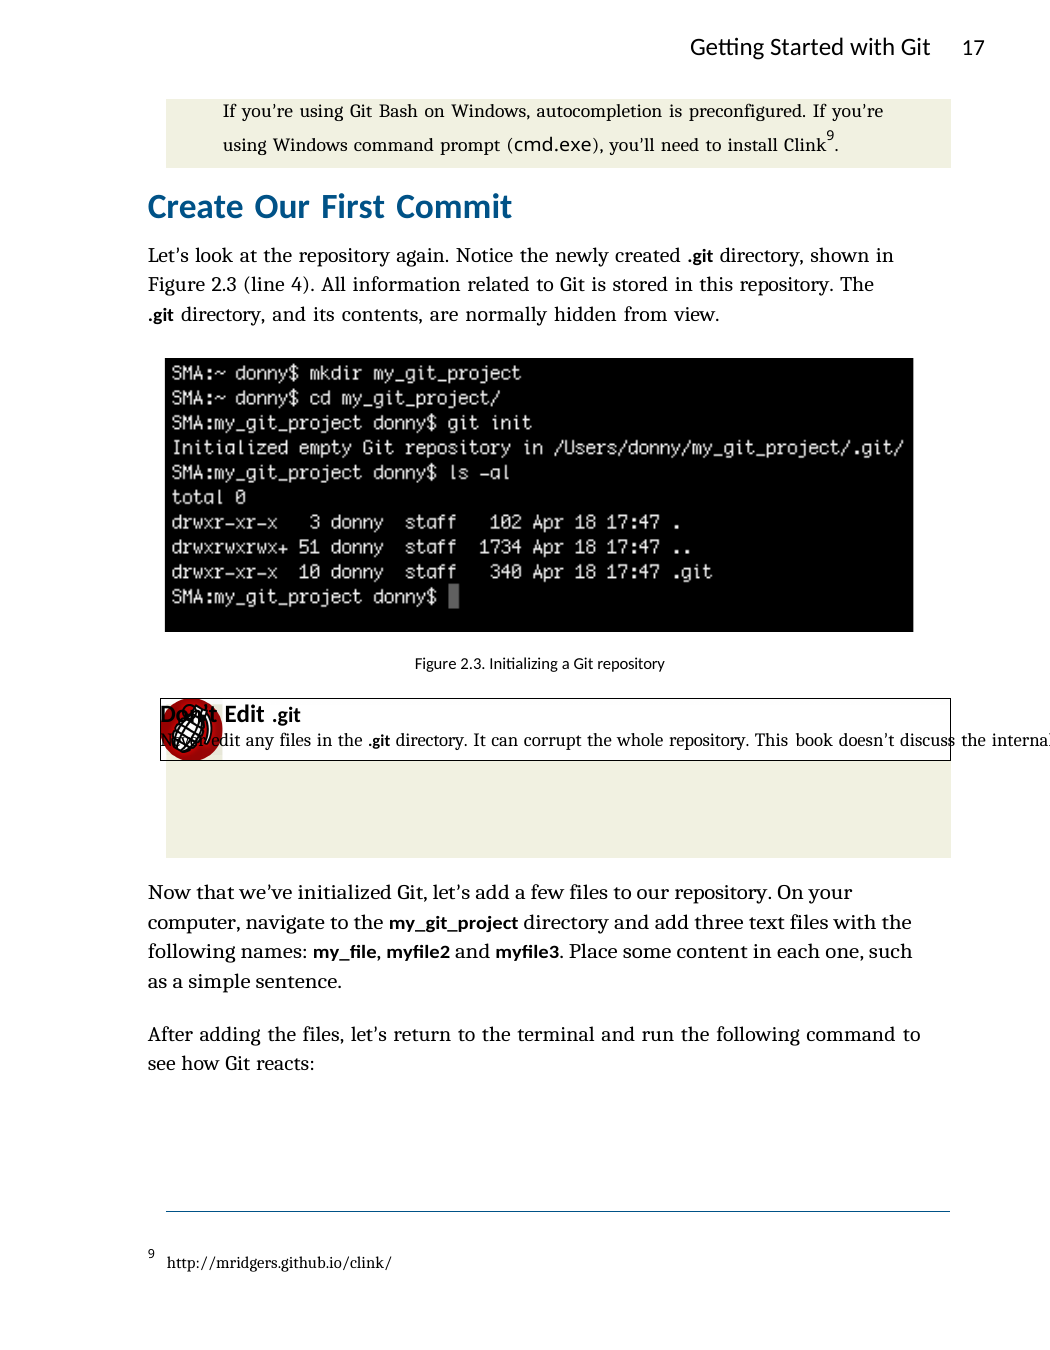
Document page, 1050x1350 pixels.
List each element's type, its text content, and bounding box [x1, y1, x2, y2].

picture [165, 708, 172, 719]
text After adding the files, let’s return to the terminal and run the following command to see how Git reacts: [148, 1021, 932, 1075]
text .git directory, and its contents, are normally hidden from view. [148, 303, 998, 327]
picture [161, 699, 950, 760]
text Now that we’ve initialized Git, let’s add a few files to our repository. On your computer, navigate to the my_git_project directory and add three text files with the following names: my_file, myfile2 and myfile3. Place some content in each one, such as a simple sentence. [148, 879, 932, 994]
text 9 http://mridgers.github.io/clink/ [148, 1245, 998, 1273]
text Let’s look at the repository again. Notice the newly created .git directory, shown in Figure 2.3 (line 4). All information related to Git is stored in this repository. The [148, 242, 932, 297]
text Figure 2.3. Initializing a Git repository [414, 653, 998, 673]
picture [164, 358, 914, 632]
subtitle Create Our First Commit [148, 184, 998, 227]
